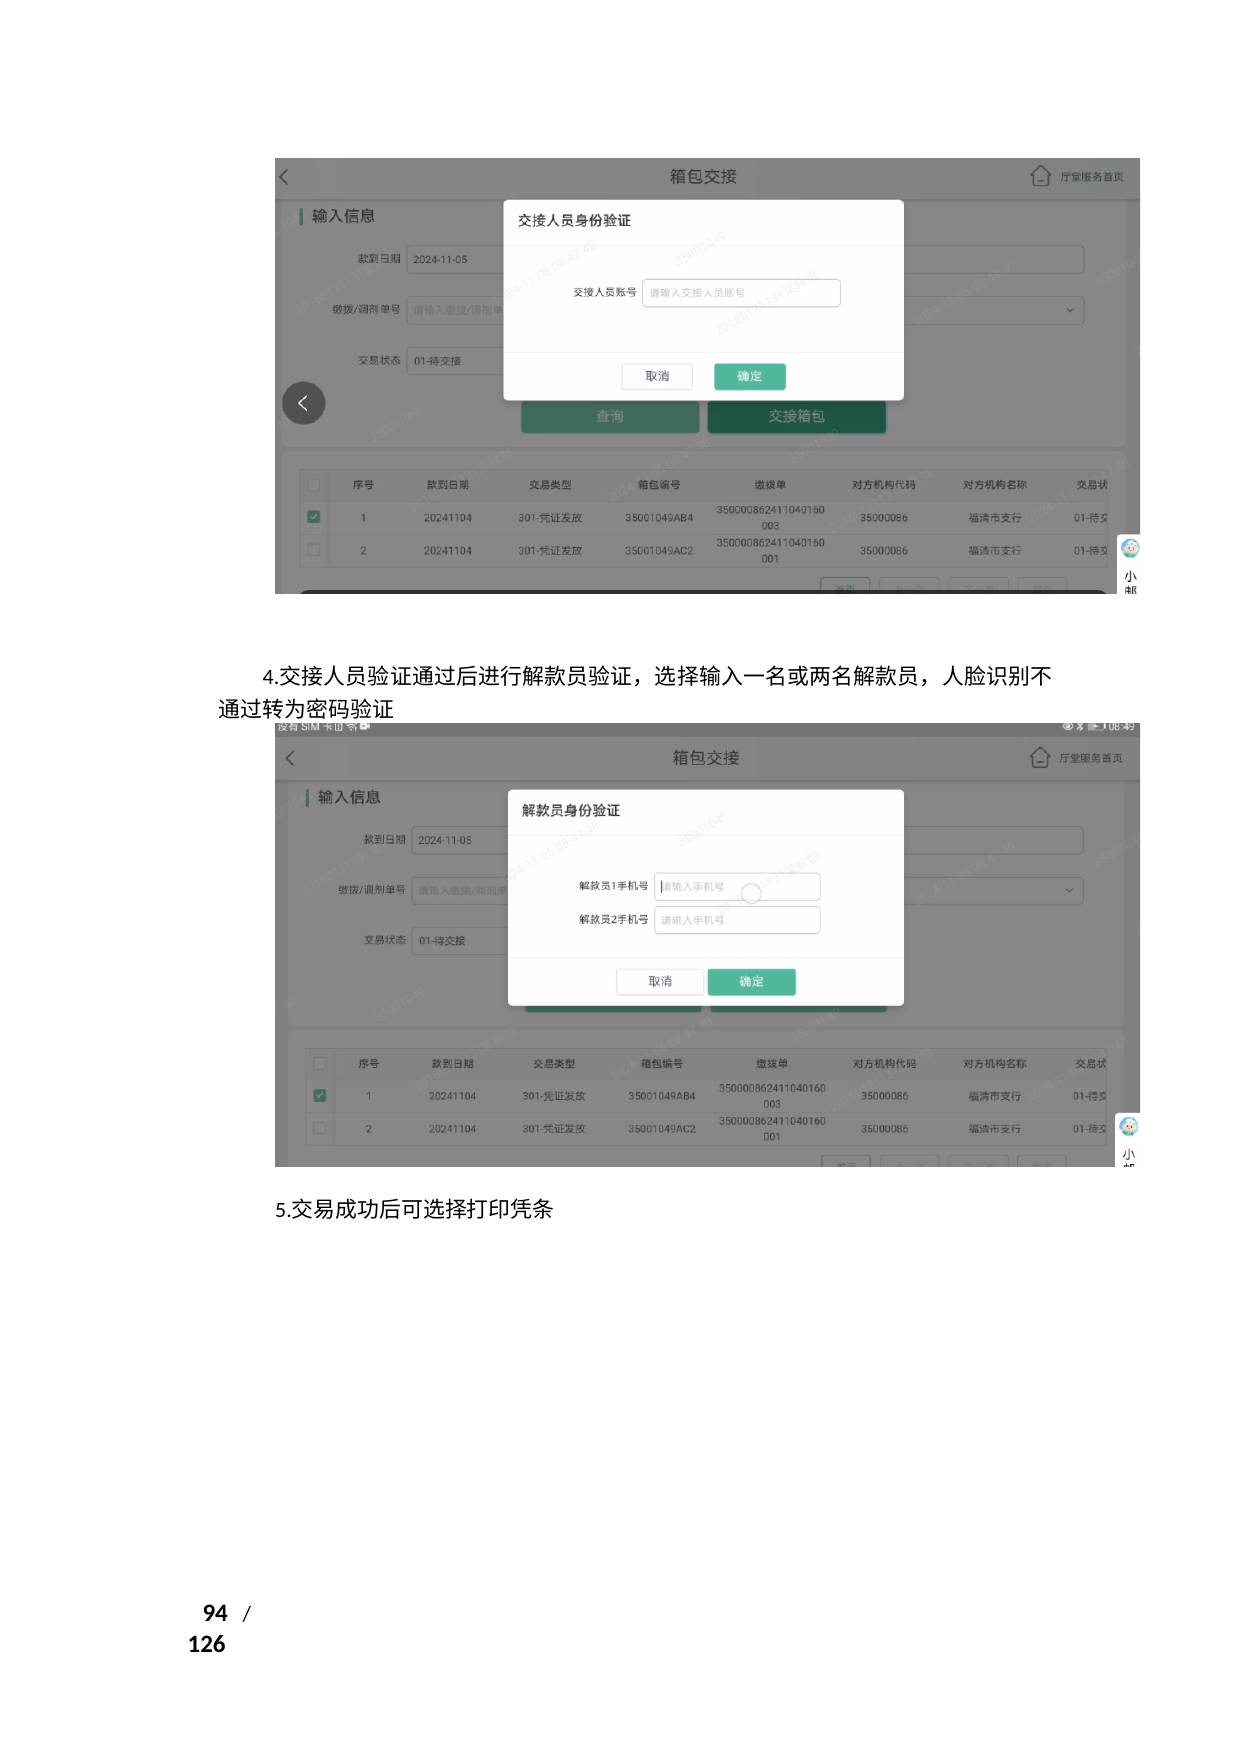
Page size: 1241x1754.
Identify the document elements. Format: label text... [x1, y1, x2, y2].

picture [275, 723, 1141, 1167]
text 5.交易成功后可选择打印凭条 [187, 1191, 1053, 1224]
picture [275, 158, 1141, 594]
text 4.交接人员验证通过后进行解款员验证，选择输入一名或两名解款员，人脸识别不通过转为密码验证 [219, 659, 1053, 724]
